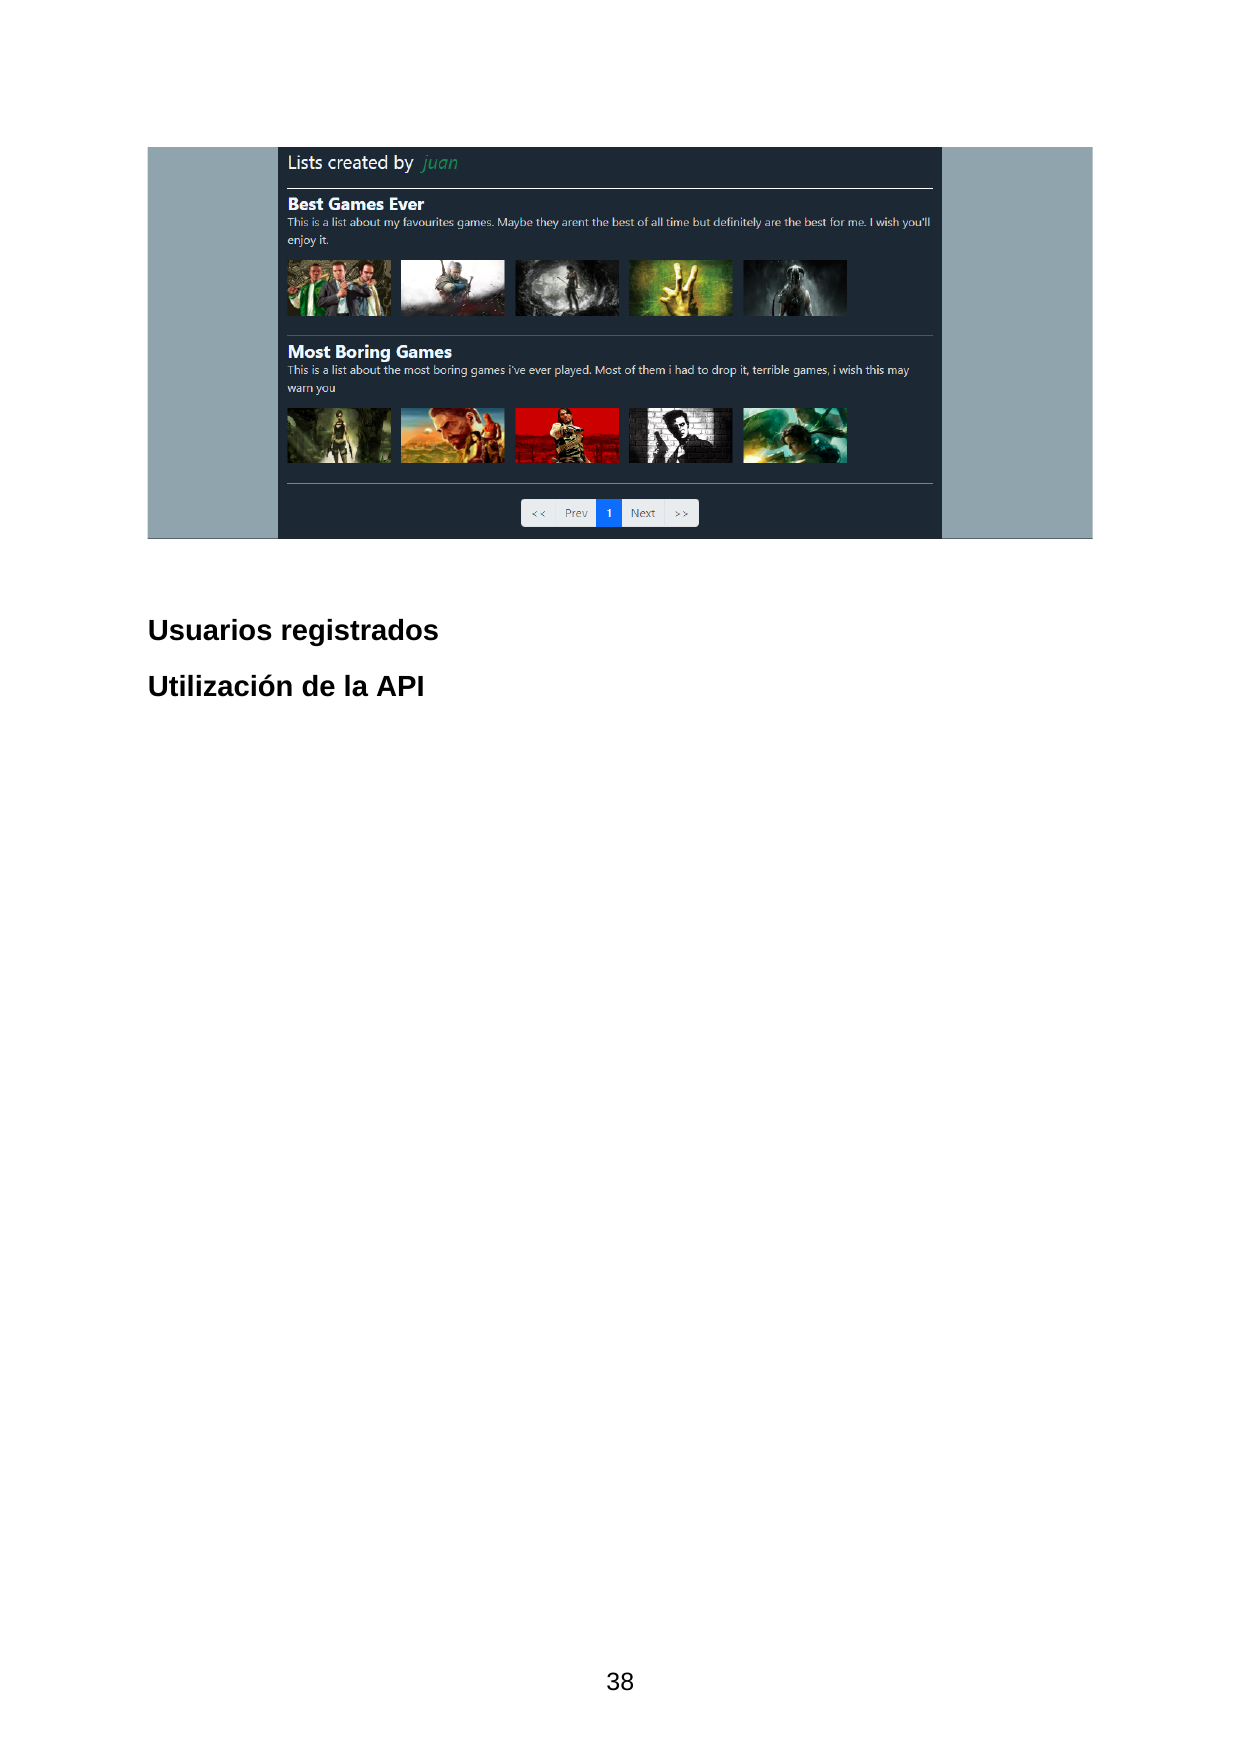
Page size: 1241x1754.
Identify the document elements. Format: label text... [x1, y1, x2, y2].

subtitle Utilización de la API [148, 669, 1092, 703]
subtitle Usuarios registrados [148, 613, 1092, 646]
picture [147, 147, 1093, 539]
